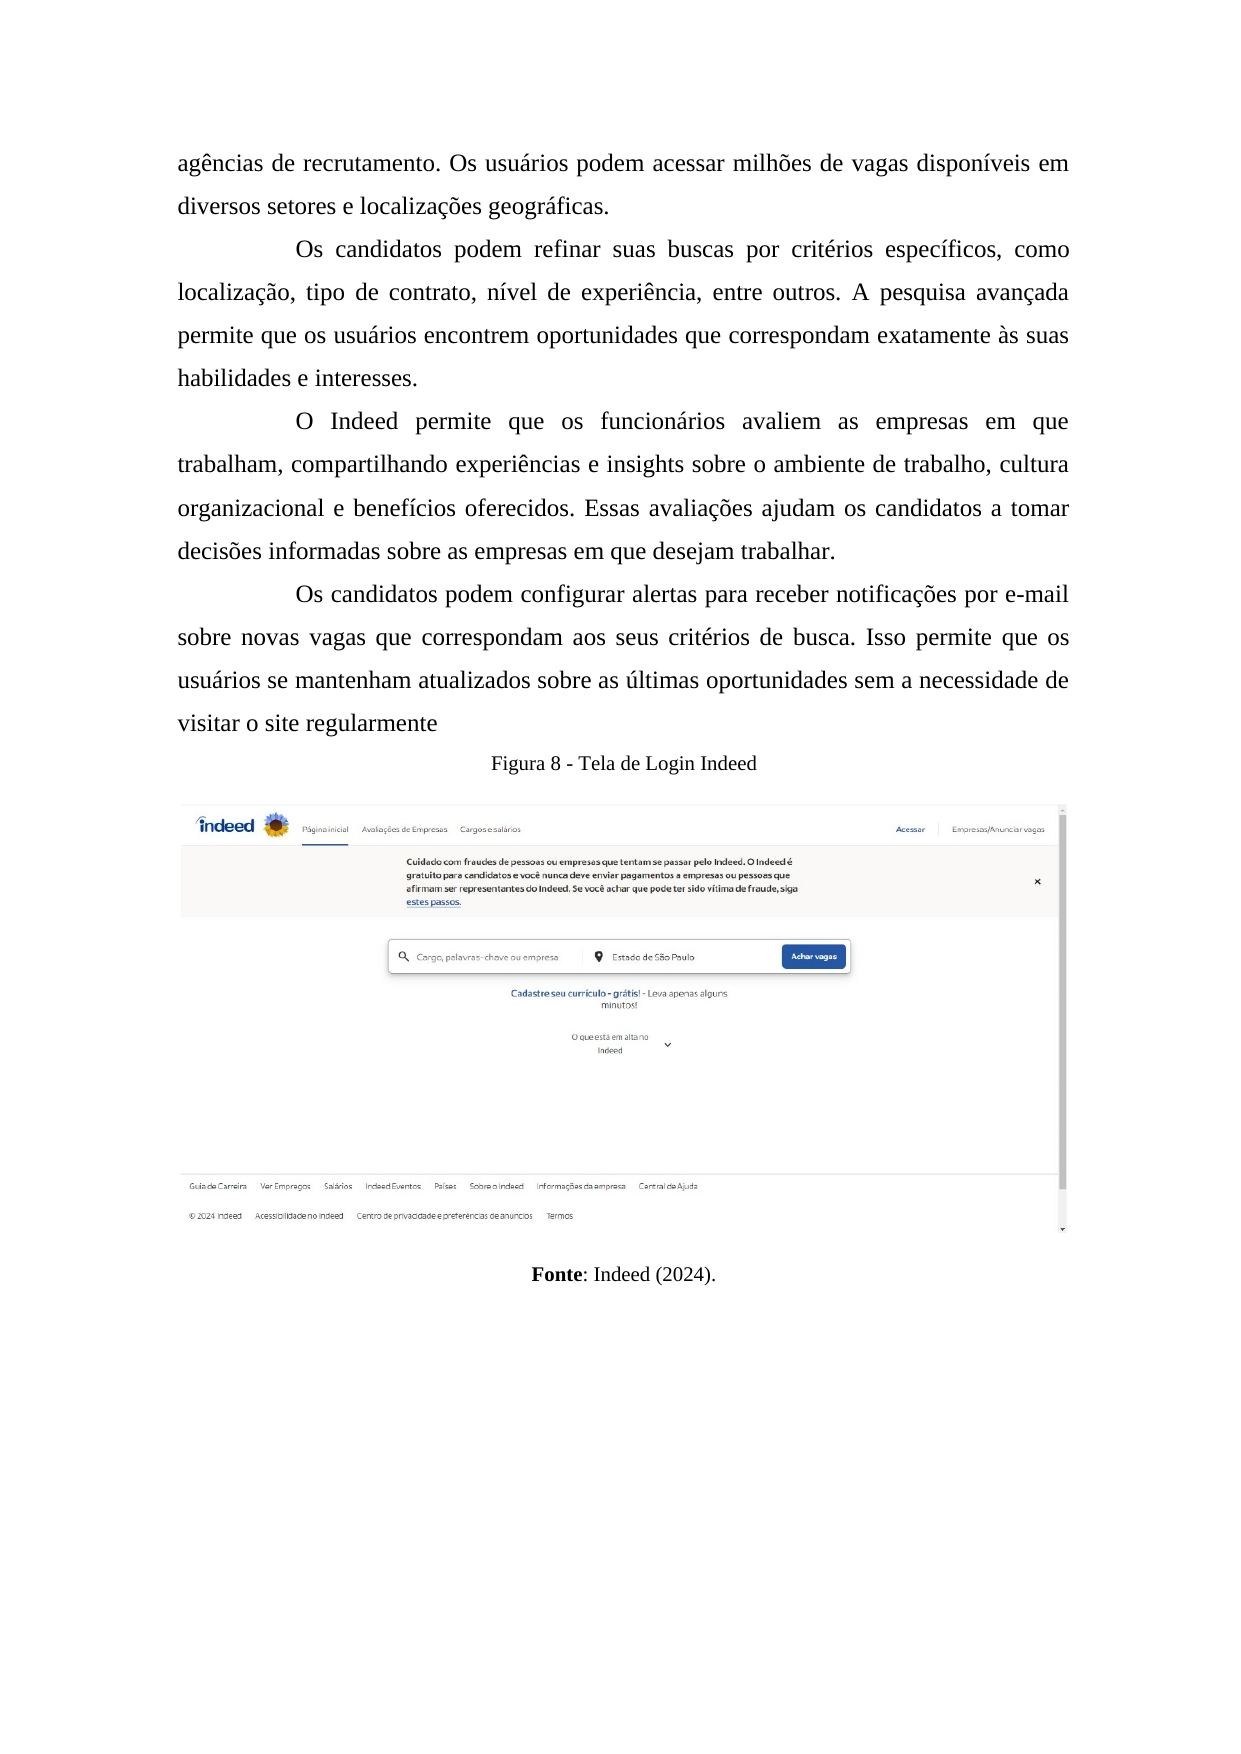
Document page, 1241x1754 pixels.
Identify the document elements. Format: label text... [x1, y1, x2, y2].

text Os candidatos podem configurar alertas para receber notificações por e-mail sobre novas vagas que correspondam aos seus critérios de busca. Isso permite que os usuários se mantenham atualizados sobre as últimas oportunidades sem a necessidade de visitar o site regularmente [177, 579, 1070, 737]
text Os candidatos podem refinar suas buscas por critérios específicos, como localização, tipo de contrato, nível de experiência, entre outros. A pesquisa avançada permite que os usuários encontrem oportunidades que correspondam exatamente às suas habilidades e interesses. [177, 234, 1070, 392]
text Fonte: Indeed (2024). [177, 1262, 1070, 1286]
picture [180, 804, 1067, 1233]
text O Indeed permite que os funcionários avaliem as empresas em que trabalham, compartilhando experiências e insights sobre o ambiente de trabalho, cultura organizacional e benefícios oferecidos. Essas avaliações ajudam os candidatos a tomar decisões informadas sobre as empresas em que desejam trabalhar. [177, 406, 1070, 564]
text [177, 148, 1070, 219]
text Figura 8 - Tela de Login Indeed [177, 751, 1070, 775]
